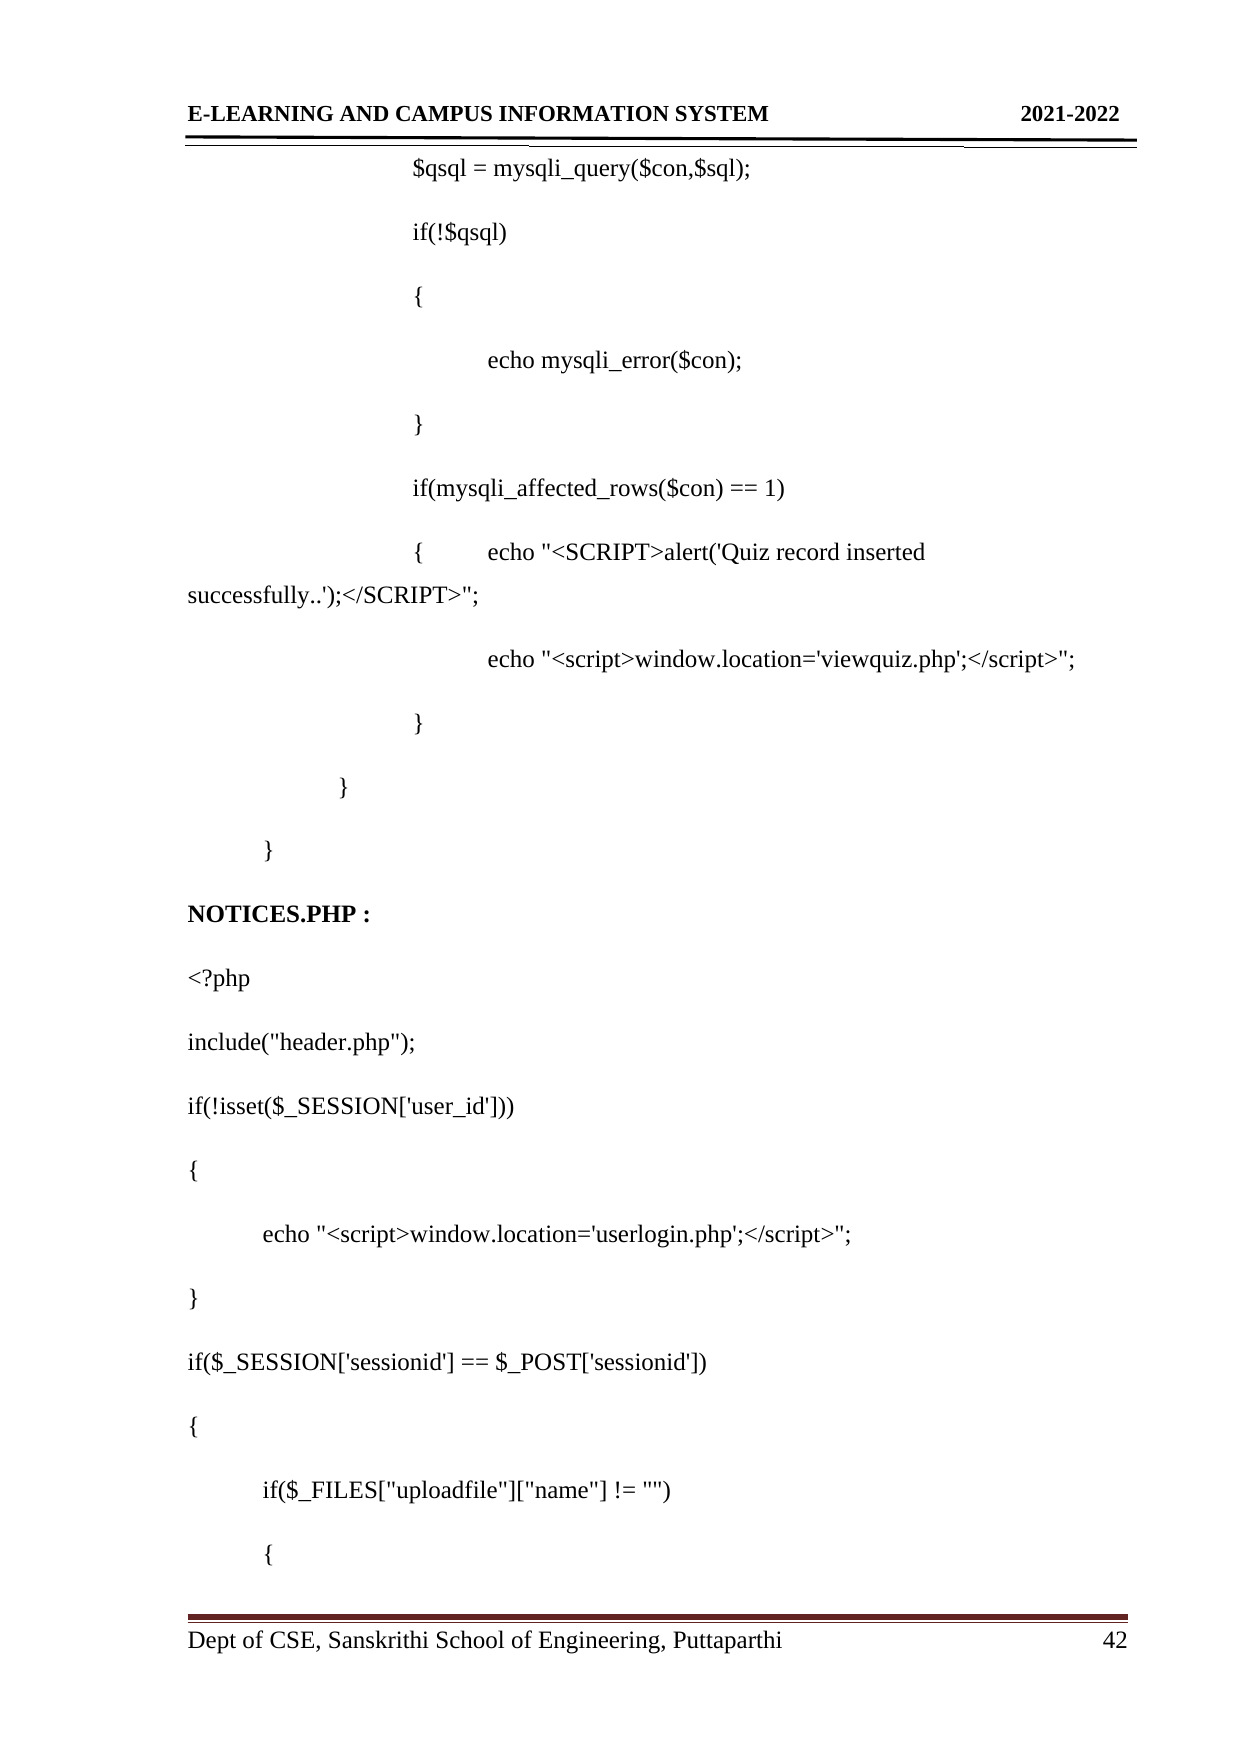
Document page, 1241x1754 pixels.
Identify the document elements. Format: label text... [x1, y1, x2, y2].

text } [187, 772, 1128, 800]
text if(!$qsql) [187, 217, 1128, 246]
text } [187, 708, 1128, 736]
text { [187, 281, 1128, 309]
text echo mysqli_error($con); [187, 345, 1128, 373]
text if($_FILES["uploadfile"]["name"] != "") [187, 1475, 1128, 1504]
text NOTICES.PHP : [187, 899, 1128, 928]
text { [187, 1155, 1128, 1184]
text { echo "<SCRIPT>alert('Quiz record inserted successfully..');</SCRIPT>"; [187, 537, 1128, 608]
text } [187, 409, 1128, 437]
text } [187, 1283, 1128, 1312]
text { [187, 1411, 1128, 1440]
text if(!isset($_SESSION['user_id'])) [187, 1091, 1128, 1120]
text echo "<script>window.location='userlogin.php';</script>"; [187, 1219, 1128, 1248]
text echo "<script>window.location='viewquiz.php';</script>"; [187, 644, 1128, 672]
text if(mysqli_affected_rows($con) == 1) [187, 473, 1128, 501]
text <?php [187, 963, 1128, 992]
text if($_SESSION['sessionid'] == $_POST['sessionid']) [187, 1347, 1128, 1376]
text } [187, 836, 1128, 864]
text { [187, 1539, 1128, 1568]
text $qsql = mysqli_query($con,$sql); [187, 153, 1128, 182]
text include("header.php"); [187, 1027, 1128, 1056]
